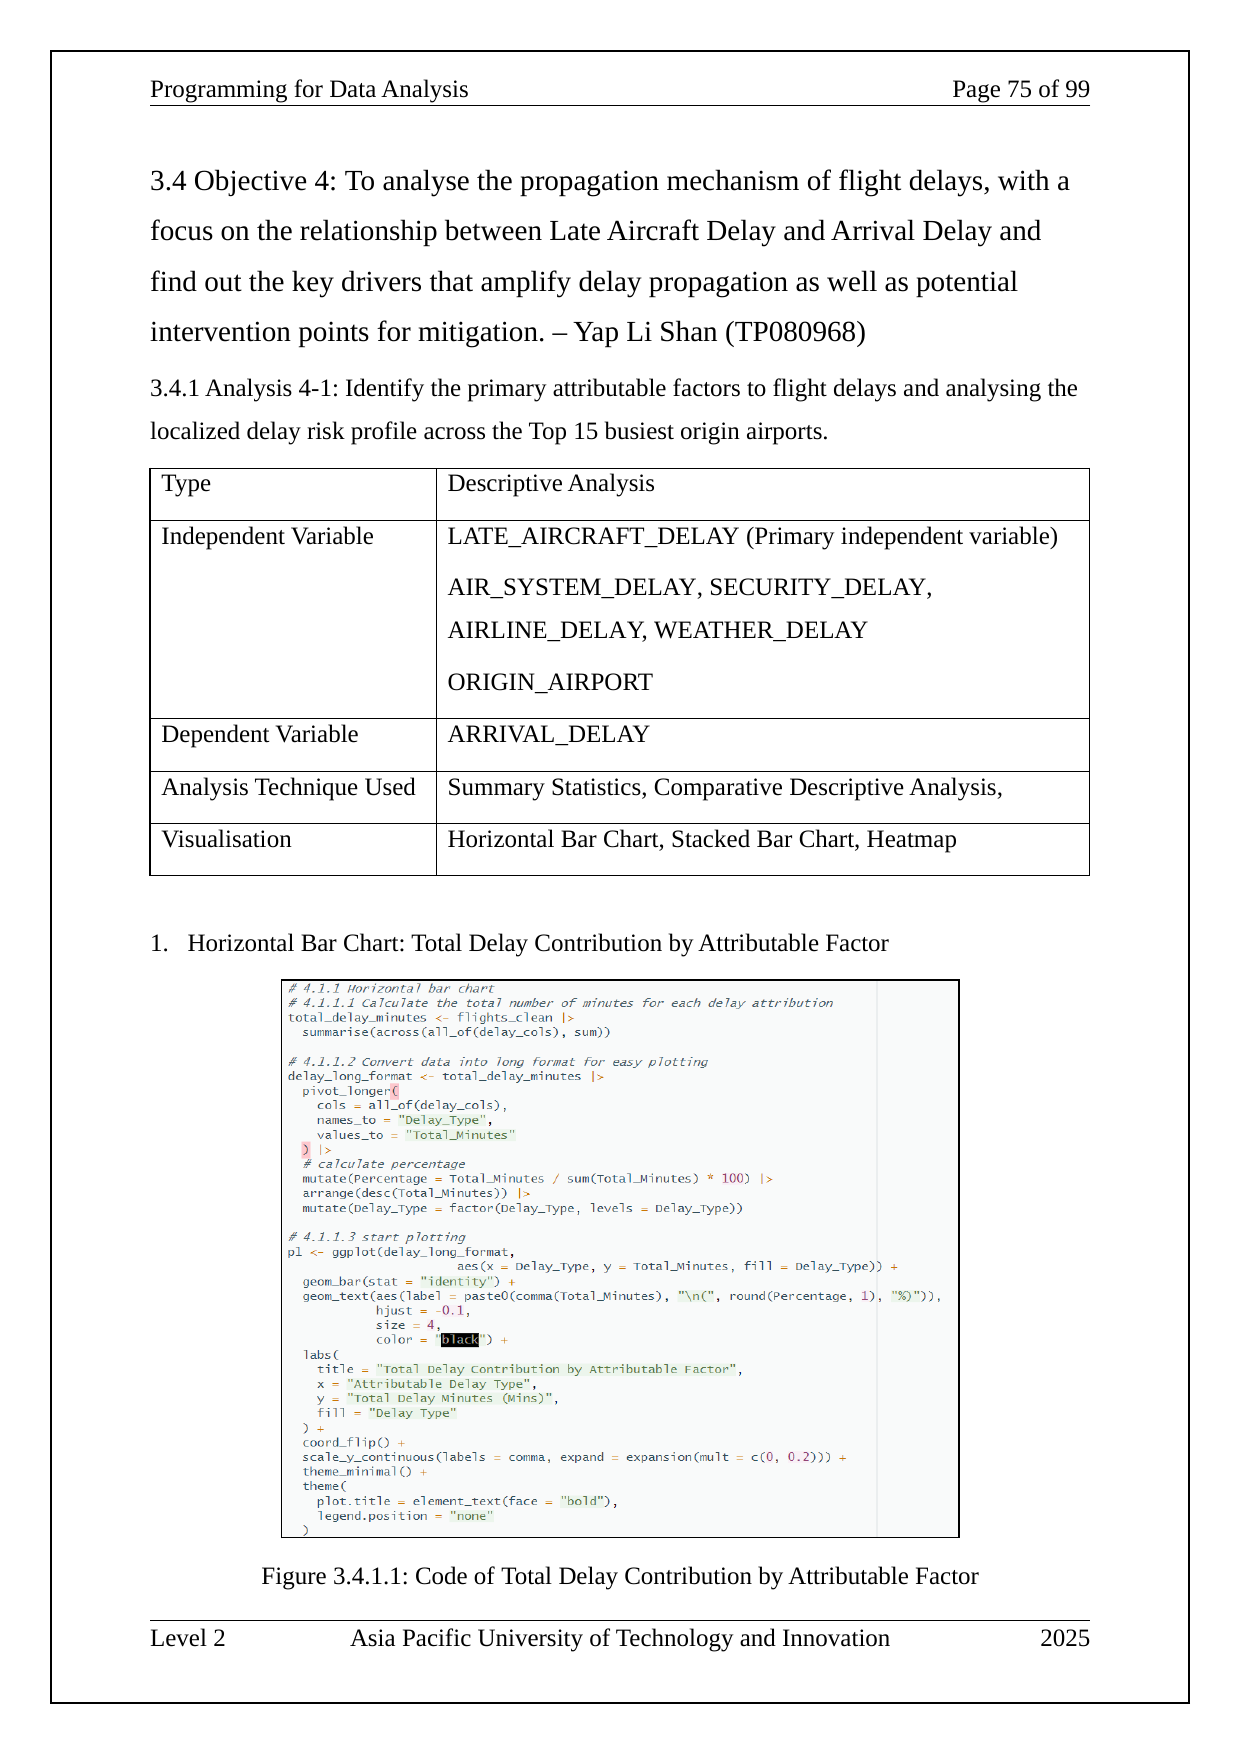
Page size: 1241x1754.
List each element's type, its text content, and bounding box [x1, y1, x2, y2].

table_cell Independent Variable [151, 521, 436, 718]
table_cell Summary Statistics, Comparative Descriptive Analysis, [437, 772, 1089, 823]
table_cell Analysis Technique Used [151, 772, 436, 823]
table_cell Visualisation [151, 824, 436, 875]
table_header Type [151, 469, 436, 520]
subtitle 3.4 Objective 4: To analyse the propagation mechanism of flight delays, with a focus on the relationship between Late Aircraft Delay and Arrival Delay and find out the key drivers that amplify delay propagation as well as potential intervention points for mitigation. – Yap Li Shan (TP080968) [150, 163, 1090, 348]
list Horizontal Bar Chart: Total Delay Contribution by Attributable Factor [150, 928, 1090, 957]
table_cell Horizontal Bar Chart, Stacked Bar Chart, Heatmap [437, 824, 1089, 875]
table_cell Dependent Variable [151, 719, 436, 771]
picture [282, 981, 958, 1537]
table_cell LATE_AIRCRAFT_DELAY (Primary independent variable) AIR_SYSTEM_DELAY, SECURITY_DELAY, AIRLINE_DELAY, WEATHER_DELAY ORIGIN_AIRPORT [437, 521, 1089, 718]
text Figure 3.4.1.1: Code of Total Delay Contribution by Attributable Factor [150, 1561, 1090, 1590]
table_cell ARRIVAL_DELAY [437, 719, 1089, 771]
subtitle 3.4.1 Analysis 4-1: Identify the primary attributable factors to flight delays and analysing the localized delay risk profile across the Top 15 busiest origin airports. [150, 373, 1090, 445]
table_header Descriptive Analysis [437, 469, 1089, 520]
